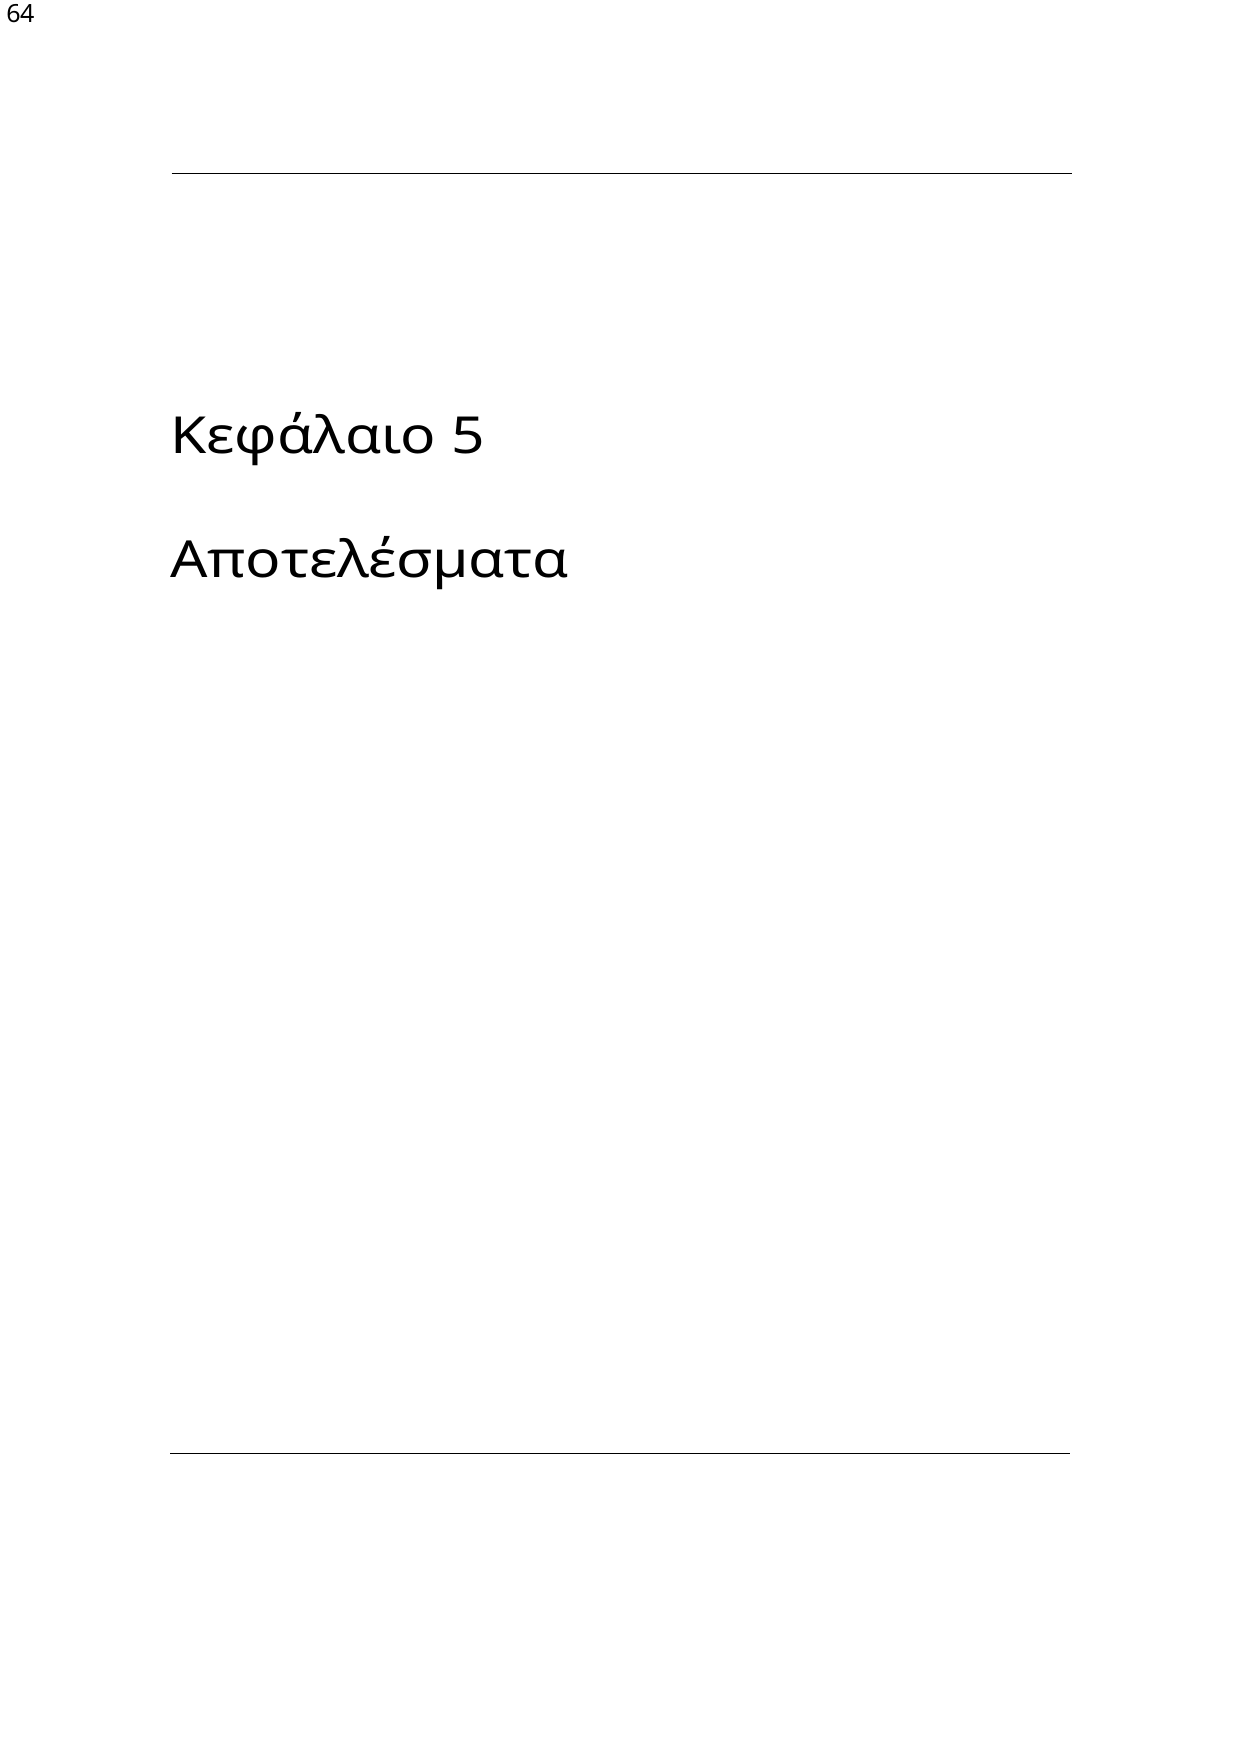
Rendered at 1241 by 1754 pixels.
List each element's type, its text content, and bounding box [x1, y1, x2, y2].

text Κεφάλαιο 5 Αποτελέσματα [170, 399, 668, 592]
